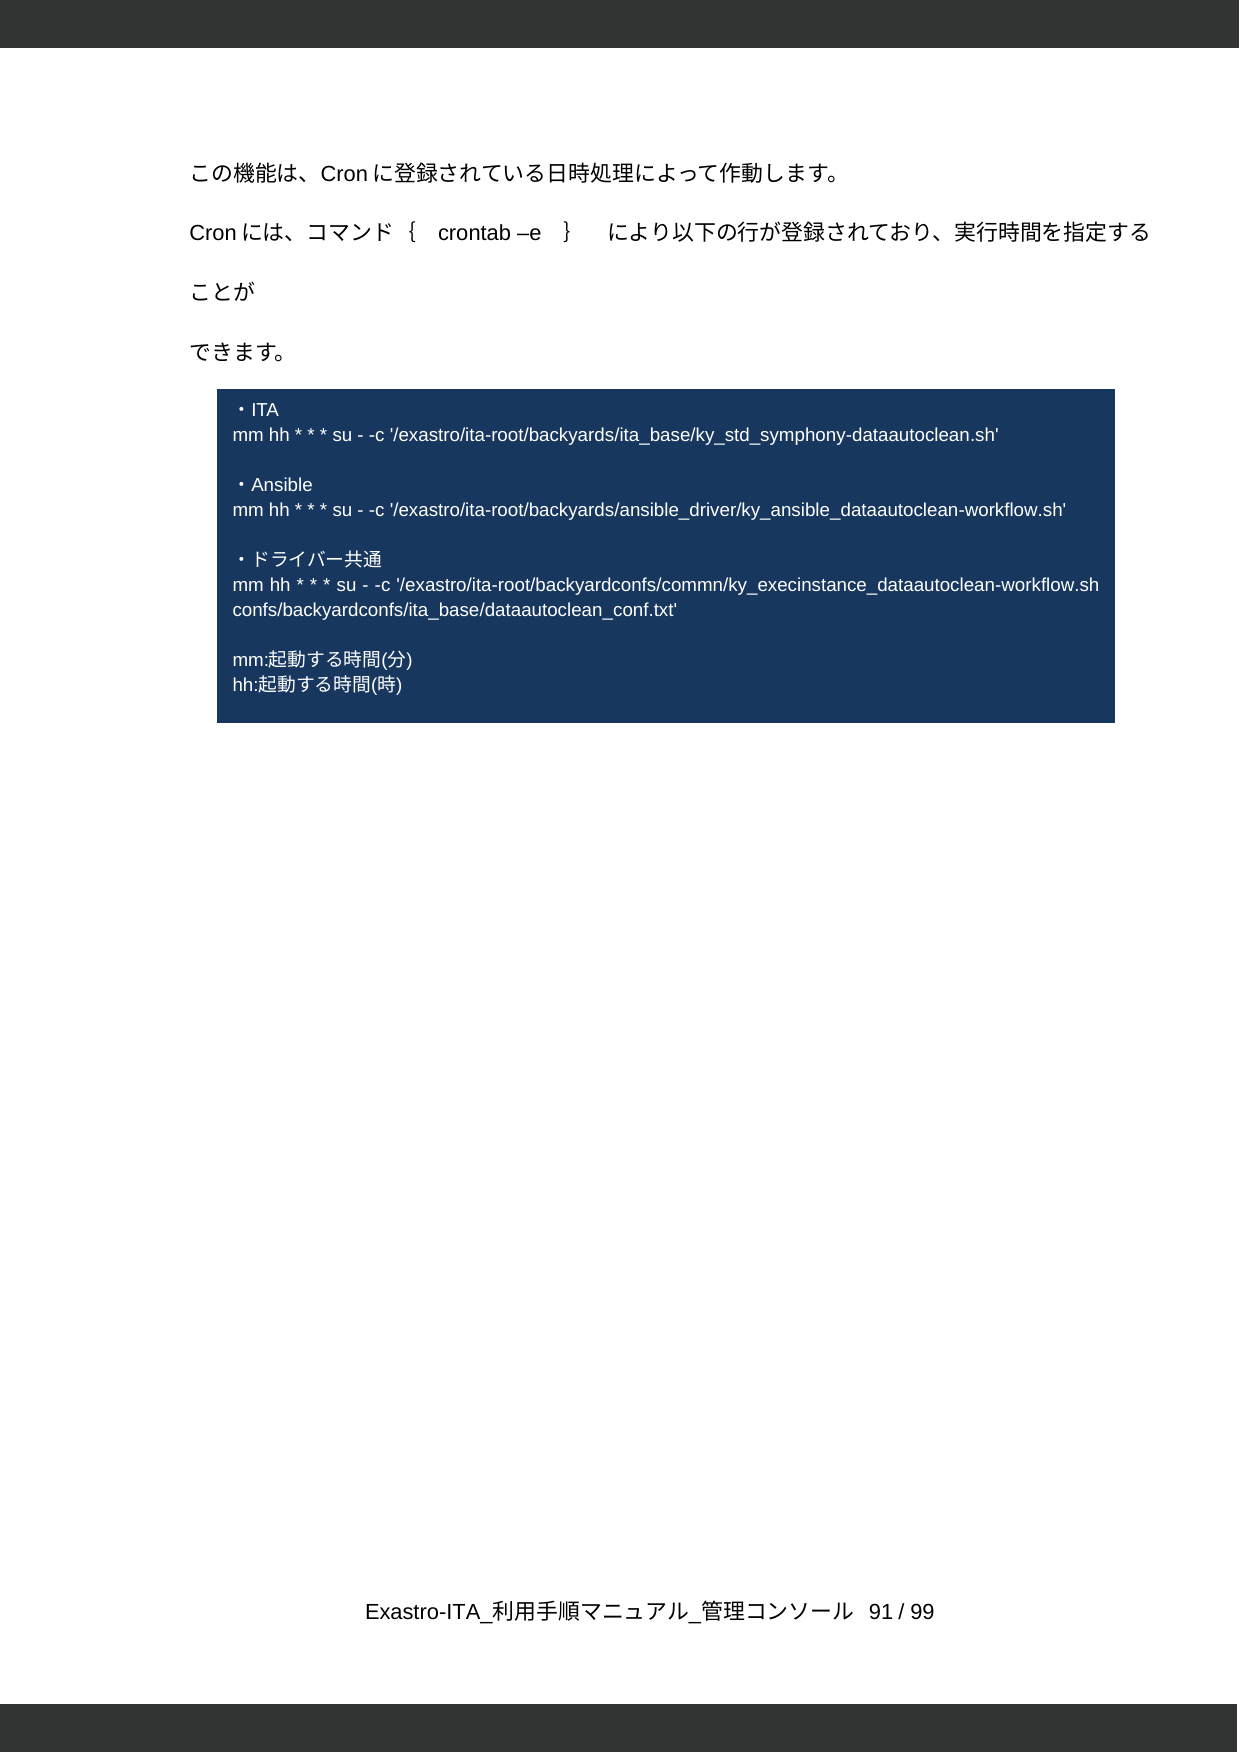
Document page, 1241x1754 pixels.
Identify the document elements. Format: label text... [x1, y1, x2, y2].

text Cronには、コマンド｛ crontab –e ｝ により以下の行が登録されており、実行時間を指定することが [189, 201, 1152, 321]
picture [0, 0, 1239, 48]
text できます。 [189, 321, 1152, 380]
picture [0, 1704, 1237, 1752]
text この機能は、Cronに登録されている日時処理によって作動します。 [189, 142, 1152, 201]
